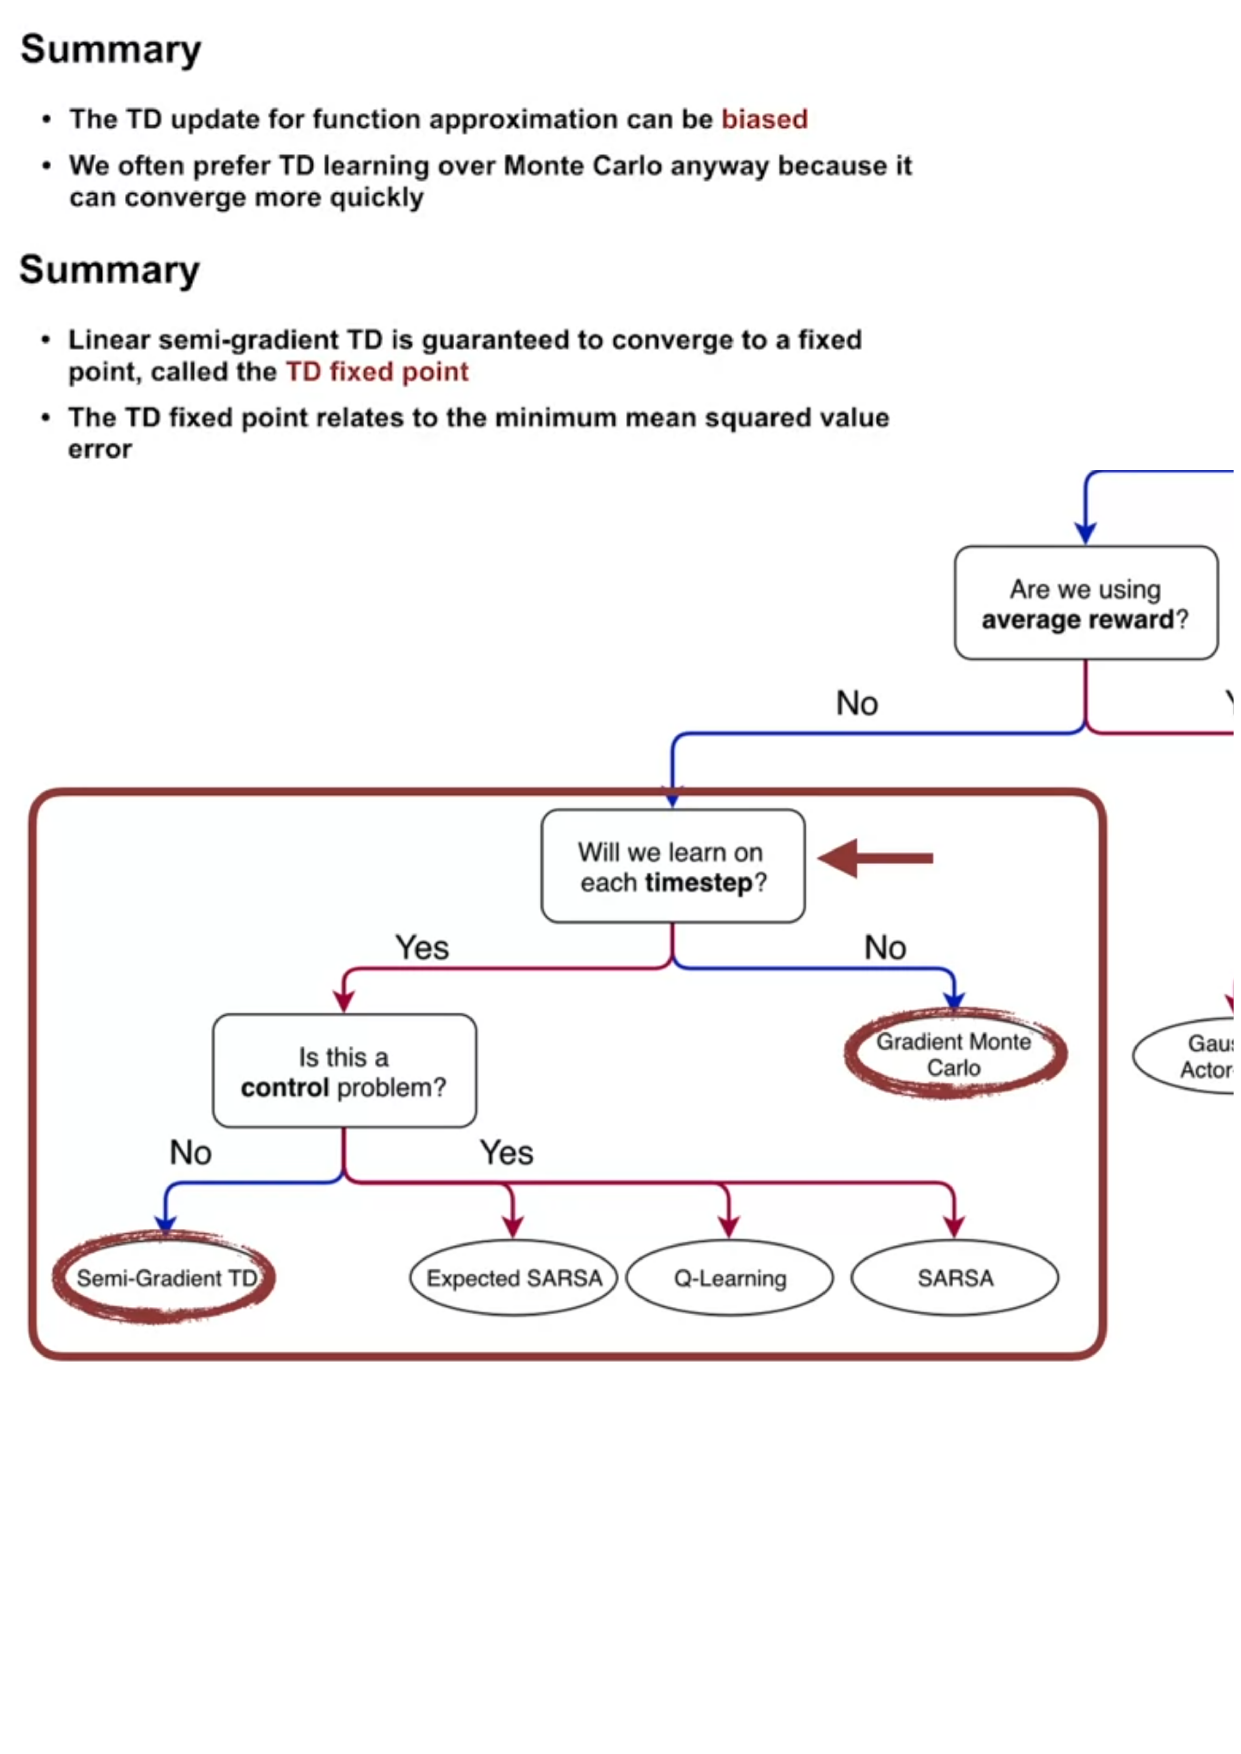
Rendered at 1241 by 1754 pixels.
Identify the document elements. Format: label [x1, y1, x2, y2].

picture [6, 15, 919, 238]
picture [6, 243, 1234, 1385]
